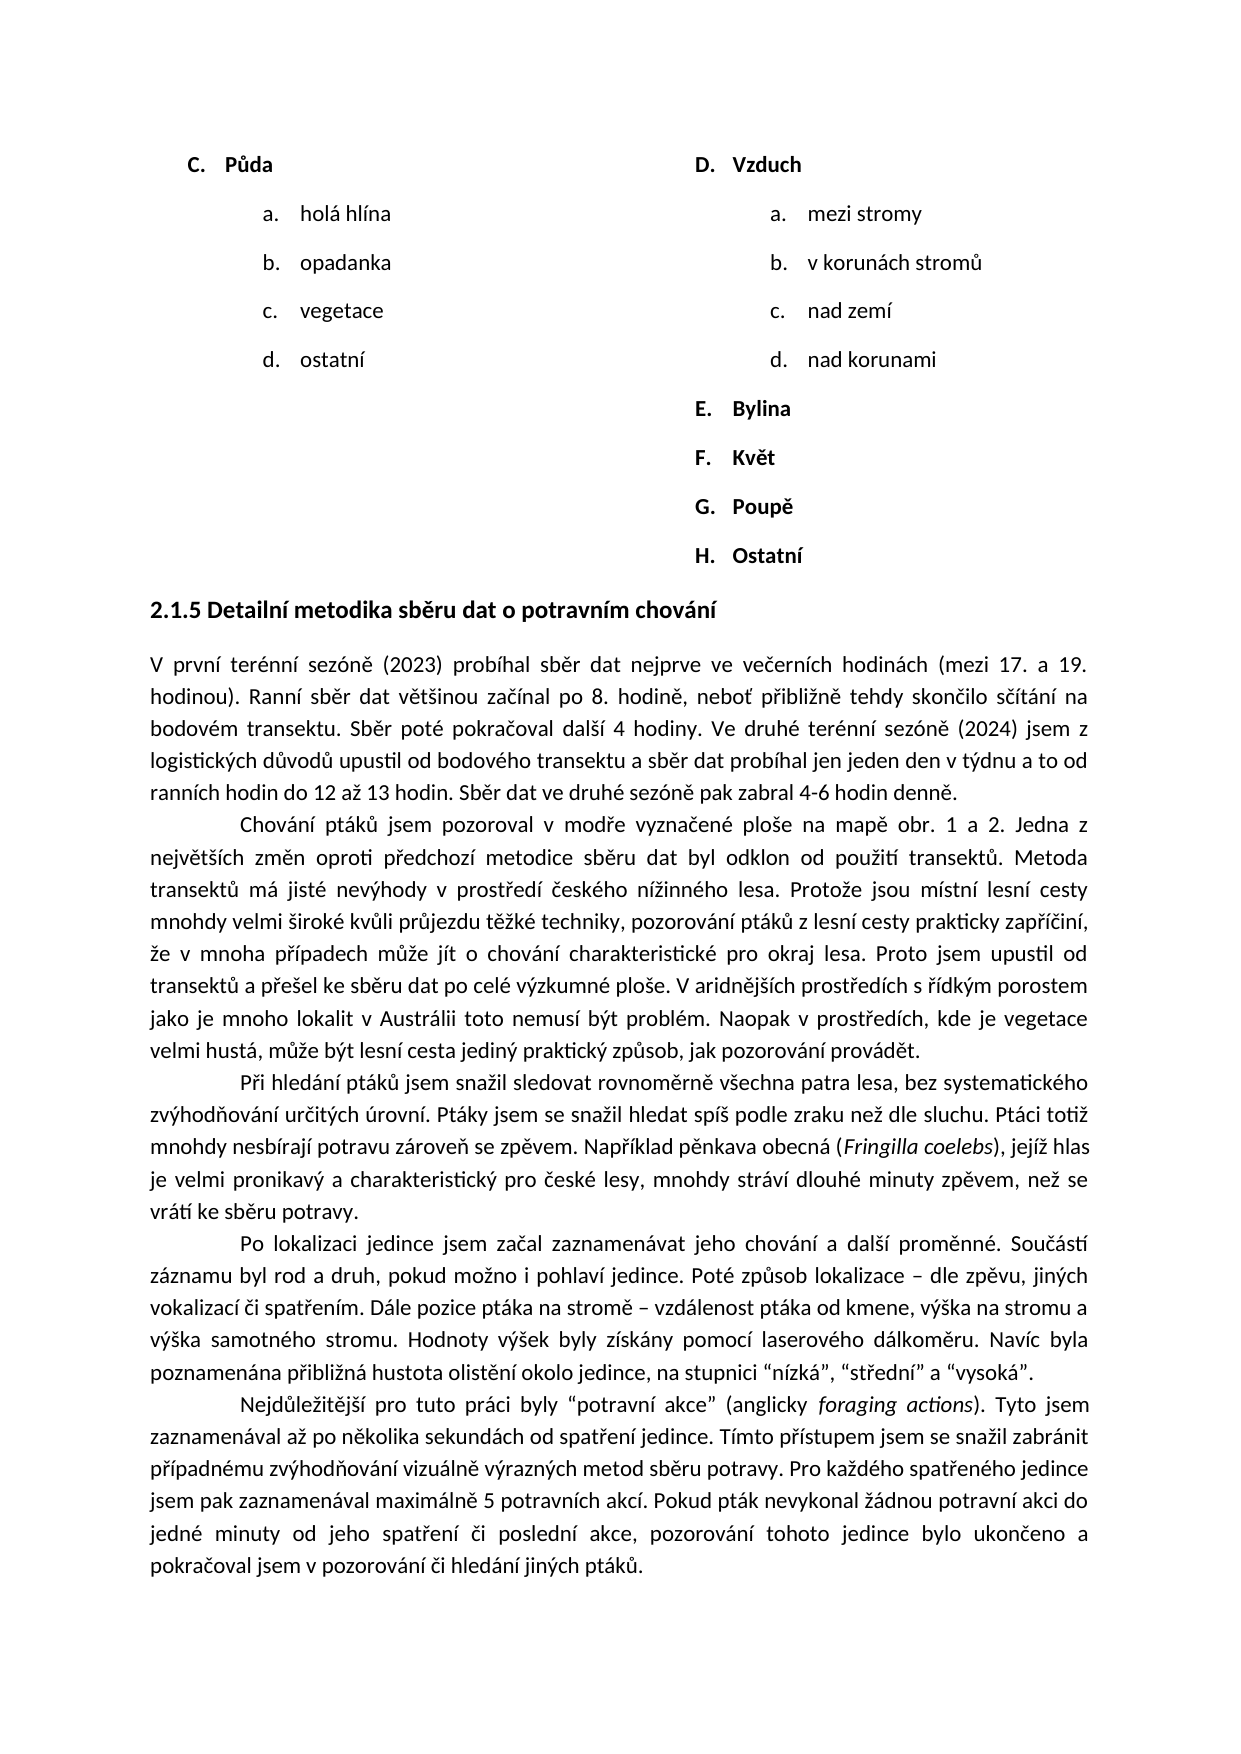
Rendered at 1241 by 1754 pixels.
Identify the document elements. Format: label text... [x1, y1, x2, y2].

text Nejdůležitější pro tuto práci byly “potravní akce” (anglicky foraging actions). Tyto jsem zaznamenával až po několika sekundách od spatření jedince. Tímto přístupem jsem se snažil zabránit případnému zvýhodňování vizuálně výrazných metod sběru potravy. Pro každého spatřeného jedince jsem pak zaznamenával maximálně 5 potravních akcí. Pokud pták nevykonal žádnou potravní akci do jedné minuty od jeho spatření či poslední akce, pozorování tohoto jedince bylo ukončeno a pokračoval jsem v pozorování či hledání jiných ptáků. [150, 1390, 1090, 1579]
list holá hlína [262, 199, 582, 227]
list v korunách stromů [770, 248, 1090, 276]
list Vzduch [695, 150, 1090, 178]
list Poupě [695, 492, 1090, 520]
list mezi stromy [770, 199, 1090, 227]
text Chování ptáků jsem pozoroval v modře vyznačené ploše na mapě obr. 1 a 2. Jedna z největších změn oproti předchozí metodice sběru dat byl odklon od použití transektů. Metoda transektů má jisté nevýhody v prostředí českého nížinného lesa. Protože jsou místní lesní cesty mnohdy velmi široké kvůli průjezdu těžké techniky, pozorování ptáků z lesní cesty prakticky zapříčiní, že v mnoha případech může jít o chování charakteristické pro okraj lesa. Proto jsem upustil od transektů a přešel ke sběru dat po celé výzkumné ploše. V aridnějších prostředích s řídkým porostem jako je mnoho lokalit v Austrálii toto nemusí být problém. Naopak v prostředích, kde je vegetace velmi hustá, může být lesní cesta jediný praktický způsob, jak pozorování provádět. [150, 811, 1090, 1064]
list Květ [695, 443, 1090, 471]
list Bylina [695, 394, 1090, 422]
list vegetace [262, 297, 582, 324]
list Ostatní [695, 541, 1090, 569]
list nad korunami [770, 345, 1090, 373]
list opadanka [262, 248, 582, 276]
list Půda [187, 150, 582, 178]
text Po lokalizaci jedince jsem začal zaznamenávat jeho chování a další proměnné. Součástí záznamu byl rod a druh, pokud možno i pohlaví jedince. Poté způsob lokalizace – dle zpěvu, jiných vokalizací či spatřením. Dále pozice ptáka na stromě – vzdálenost ptáka od kmene, výška na stromu a výška samotného stromu. Hodnoty výšek byly získány pomocí laserového dálkoměru. Navíc byla poznamenána přibližná hustota olistění okolo jedince, na stupnici “nízká”, “střední” a “vysoká”. [150, 1229, 1090, 1386]
text Při hledání ptáků jsem snažil sledovat rovnoměrně všechna patra lesa, bez systematického zvýhodňování určitých úrovní. Ptáky jsem se snažil hledat spíš podle zraku než dle sluchu. Ptáci totiž mnohdy nesbírají potravu zároveň se zpěvem. Například pěnkava obecná (Fringilla coelebs), jejíž hlas je velmi pronikavý a charakteristický pro české lesy, mnohdy stráví dlouhé minuty zpěvem, než se vrátí ke sběru potravy. [150, 1068, 1090, 1225]
text V první terénní sezóně (2023) probíhal sběr dat nejprve ve večerních hodinách (mezi 17. a 19. hodinou). Ranní sběr dat většinou začínal po 8. hodině, neboť přibližně tehdy skončilo sčítání na bodovém transektu. Sběr poté pokračoval další 4 hodiny. Ve druhé terénní sezóně (2024) jsem z logistických důvodů upustil od bodového transektu a sběr dat probíhal jen jeden den v týdnu a to od ranních hodin do 12 až 13 hodin. Sběr dat ve druhé sezóně pak zabral 4-6 hodin denně. [150, 650, 1090, 806]
list nad zemí [770, 297, 1090, 324]
list ostatní [262, 345, 582, 373]
text 2.1.5 Detailní metodika sběru dat o potravním chování [150, 594, 1090, 624]
